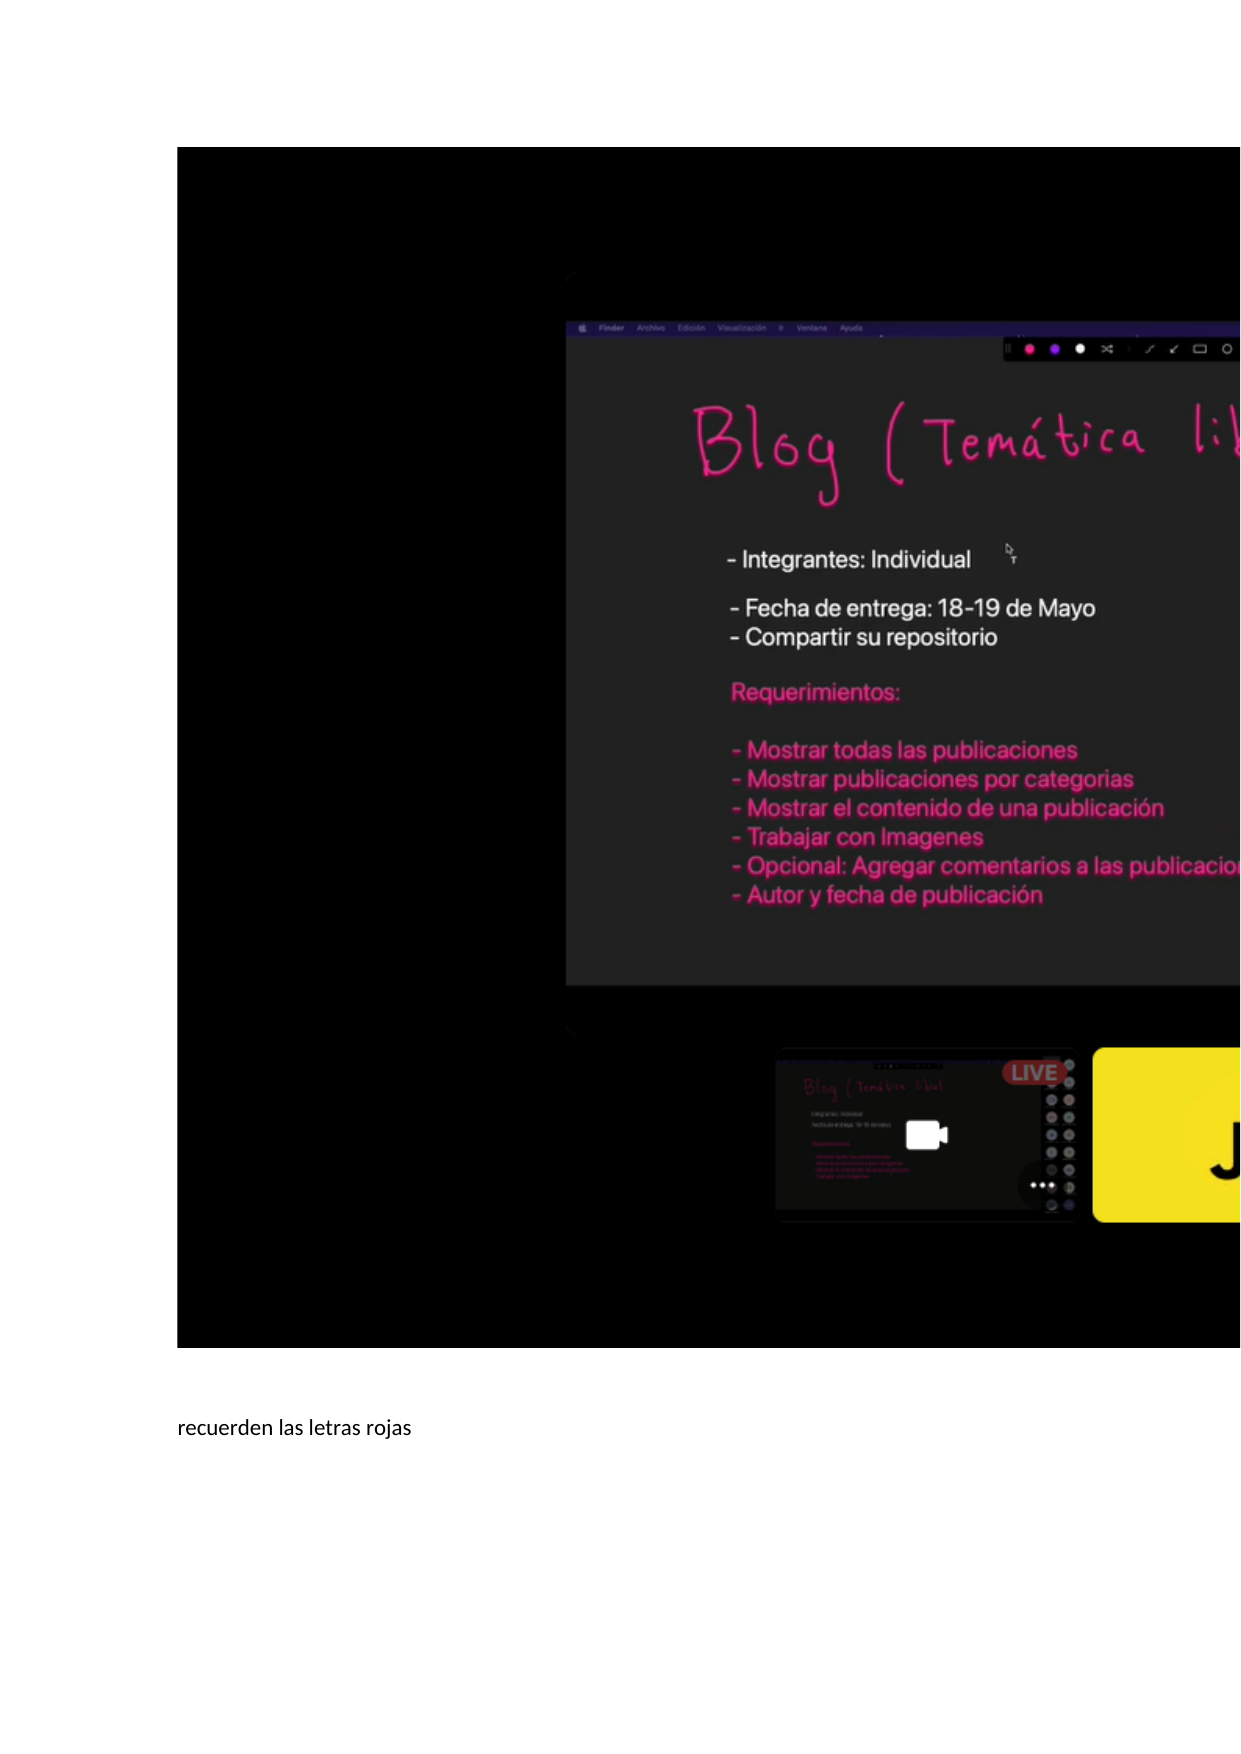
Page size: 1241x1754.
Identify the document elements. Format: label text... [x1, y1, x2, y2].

text recuerden las letras rojas [177, 1413, 1063, 1441]
picture [177, 147, 1241, 1348]
